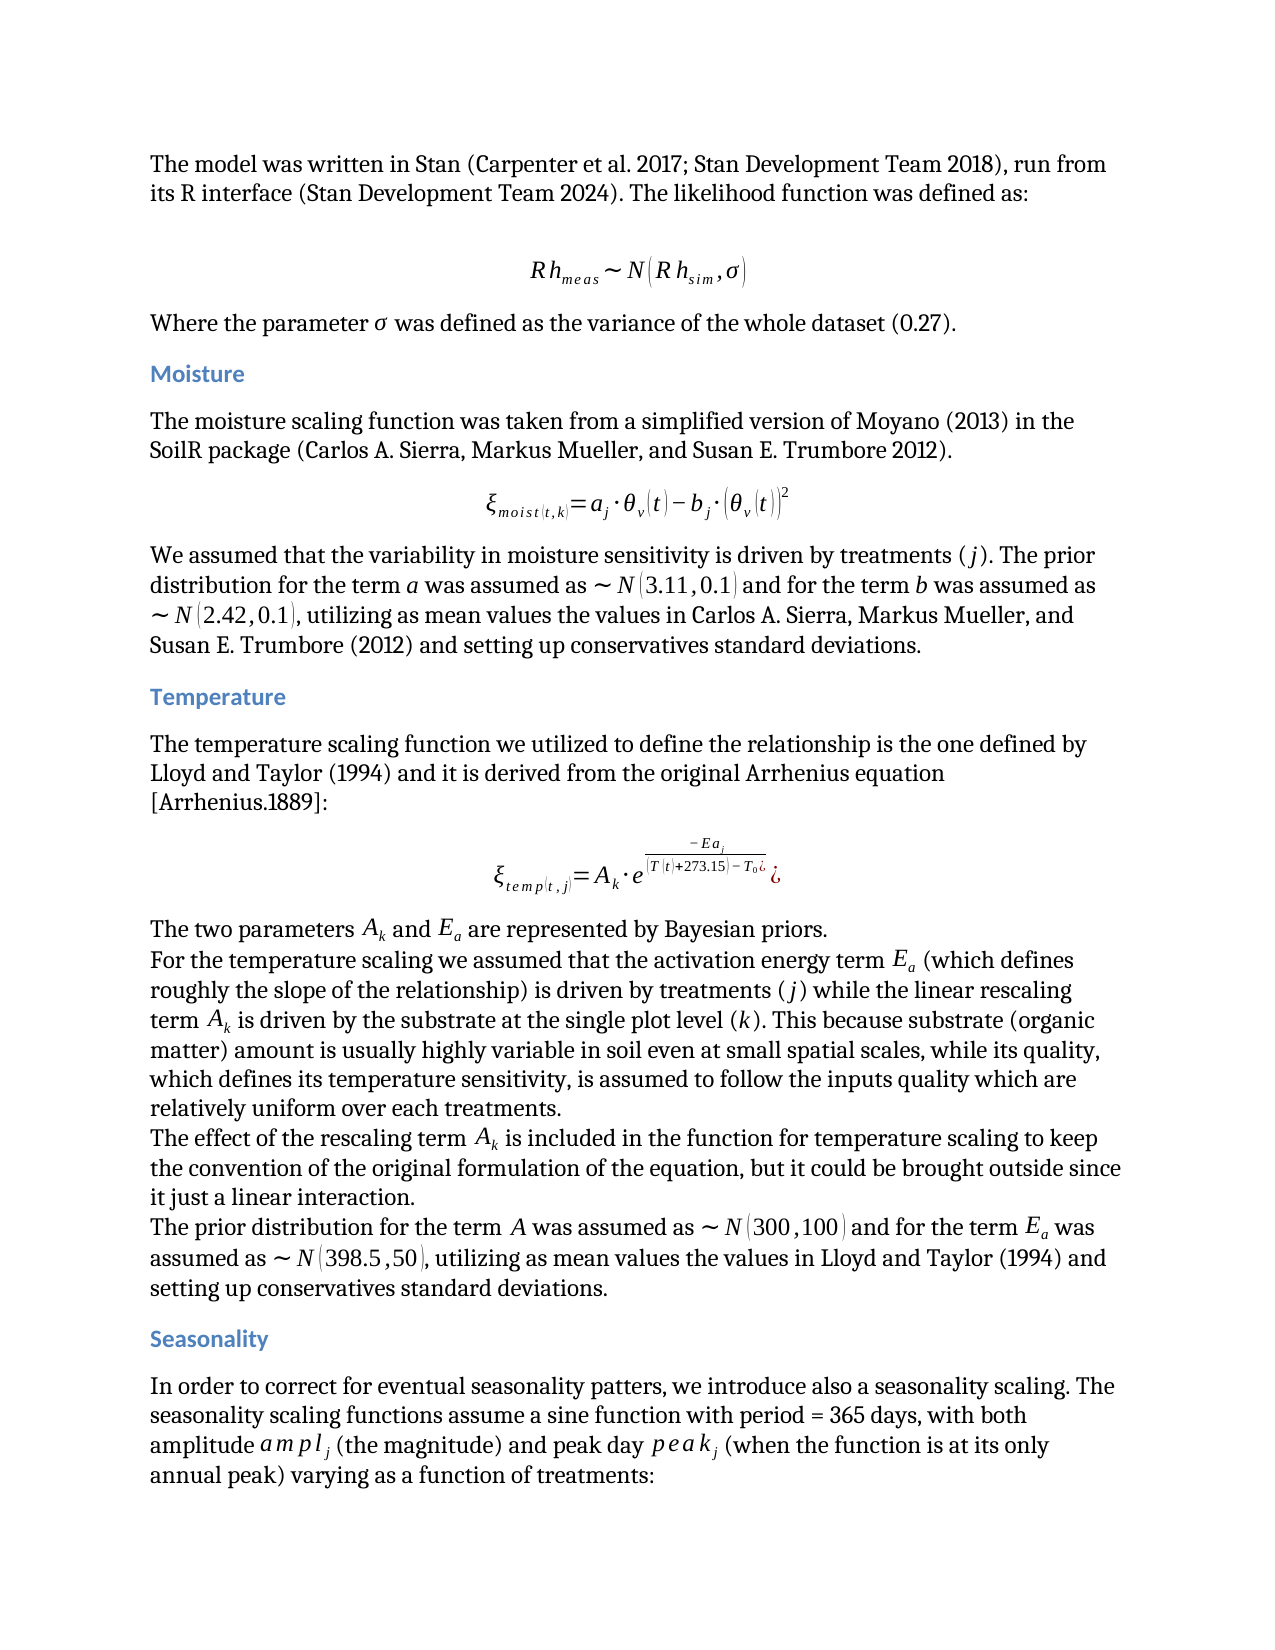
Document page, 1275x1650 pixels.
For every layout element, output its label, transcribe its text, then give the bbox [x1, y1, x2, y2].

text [150, 150, 1125, 236]
subtitle Moisture [150, 358, 1125, 388]
text We assumed that the variability in moisture sensitivity is driven by treatments (). The prior distribution for the term was assumed as and for the term was assumed as , utilizing as mean values the values in Carlos A. Sierra, Markus Mueller, and Susan E. Trumbore (2012) and setting up conservatives standard deviations. [150, 541, 1125, 660]
text The two parameters and are represented by Bayesian priors. For the temperature scaling we assumed that the activation energy term (which defines roughly the slope of the relationship) is driven by treatments () while the linear rescaling term is driven by the substrate at the single plot level (). This because substrate (organic matter) amount is usually highly variable in soil even at small spatial scales, while its quality, which defines its temperature sensitivity, is assumed to follow the inputs quality which are relatively uniform over each treatments. The effect of the rescaling term is included in the function for temperature scaling to keep the convention of the original formulation of the equation, but it could be brought outside since it just a linear interaction. The prior distribution for the term was assumed as and for the term was assumed as , utilizing as mean values the values in Lloyd and Taylor (1994) and setting up conservatives standard deviations. [150, 913, 1125, 1302]
text The moisture scaling function was taken from a simplified version of Moyano (2013) in the SoilR package (Carlos A. Sierra, Markus Mueller, and Susan E. Trumbore 2012). [150, 407, 1125, 465]
subtitle Seasonality [150, 1323, 1125, 1353]
text The temperature scaling function we utilized to define the relationship is the one defined by Lloyd and Taylor (1994) and it is derived from the original Arrhenius equation [Arrhenius.1889]: [150, 730, 1125, 816]
text In order to correct for eventual seasonality patters, we introduce also a seasonality scaling. The seasonality scaling functions assume a sine function with period = 365 days, with both amplitude (the magnitude) and peak day (when the function is at its only annual peak) varying as a function of treatments: [150, 1372, 1125, 1490]
text Where the parameter was defined as the variance of the whole dataset (0.27). [150, 308, 1125, 337]
subtitle Temperature [150, 681, 1125, 711]
